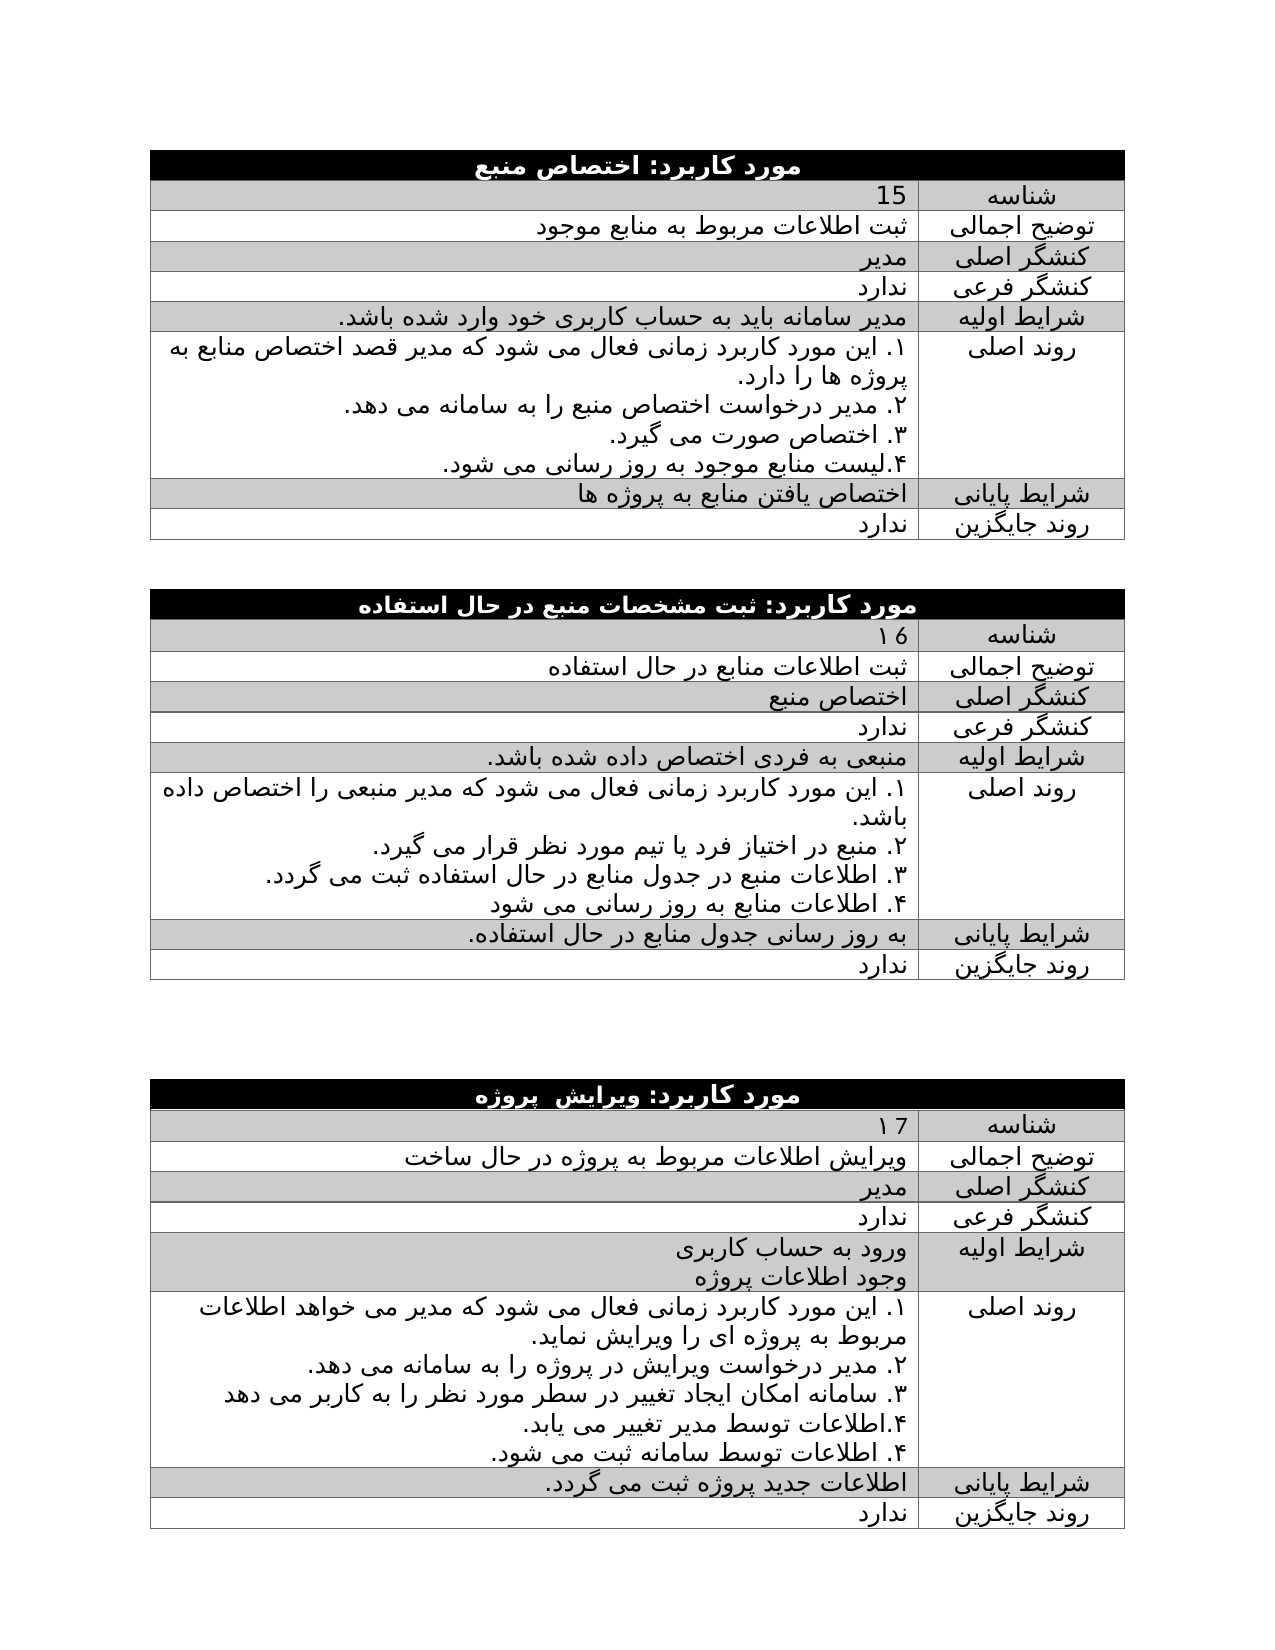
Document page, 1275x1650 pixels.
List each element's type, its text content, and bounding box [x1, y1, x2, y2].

table_cell به روز رسانی جدول منابع در حال استفاده. [151, 920, 918, 949]
table_cell شناسه [919, 1111, 1124, 1141]
table_cell ۱. این مورد کاربرد زمانی فعال می شود که مدیر می خواهد اطلاعات مربوط به پروژه ای را ویرایش نماید. ۲. مدیر درخواست ویرایش در پروژه را به سامانه می دهد. ۳. سامانه امکان ایجاد تغییر در سطر مورد نظر را به کاربر می دهد ۴.اطلاعات توسط مدیر تغییر می یابد. ۴. اطلاعات توسط سامانه ثبت می شود. [151, 1292, 918, 1467]
table_cell ندارد [151, 1203, 918, 1232]
table_cell توضیح اجمالی [919, 652, 1124, 681]
table_cell شرایط اولیه [919, 1233, 1124, 1291]
table_cell کنشگر اصلی [919, 1172, 1124, 1201]
table_cell مدیر [151, 1172, 918, 1201]
table_cell ثبت اطلاعات مربوط به منابع موجود [151, 211, 918, 241]
table_cell اختصاص یافتن منابع به پروژه ها [151, 479, 918, 508]
table_cell کنشگر فرعی [919, 272, 1124, 301]
table_cell ندارد [151, 950, 918, 979]
table_cell شرایط پایانی [919, 479, 1124, 508]
table_cell کنشگر فرعی [919, 713, 1124, 742]
table_cell ندارد [151, 713, 918, 742]
table_cell شناسه [919, 181, 1124, 210]
table_cell مدیر سامانه باید به حساب کاربری خود وارد شده باشد. [151, 302, 918, 331]
table_cell 15 [151, 181, 918, 210]
table_cell ندارد [151, 1498, 918, 1527]
table_cell روند اصلی [919, 1292, 1124, 1467]
table_header مورد کاربرد: ویرایش پروژه [151, 1080, 1124, 1109]
table_cell شناسه [919, 620, 1124, 651]
table_cell توضیح اجمالی [919, 1142, 1124, 1171]
table_cell روند جایگزین [919, 950, 1124, 979]
table_cell شرایط اولیه [919, 743, 1124, 772]
table_cell کنشگر اصلی [919, 682, 1124, 711]
table_header مورد کاربرد: اختصاص منبع [151, 151, 1124, 180]
table_cell اختصاص منبع [151, 682, 918, 711]
table_cell شرایط پایانی [919, 1468, 1124, 1497]
table_cell روند اصلی [919, 332, 1124, 478]
table_cell منبعی به فردی اختصاص داده شده باشد. [151, 743, 918, 772]
table_cell مدیر [151, 242, 918, 271]
table_cell ۱6 [151, 620, 918, 651]
table_cell روند جایگزین [919, 509, 1124, 538]
table_cell شرایط اولیه [919, 302, 1124, 331]
table_cell ورود به حساب کاربری وجود اطلاعات پروژه [151, 1233, 918, 1291]
table_cell کنشگر فرعی [919, 1203, 1124, 1232]
table_cell ندارد [151, 509, 918, 538]
table_cell ثبت اطلاعات منابع در حال استفاده [151, 652, 918, 681]
table_cell ندارد [151, 272, 918, 301]
table_cell ۱. این مورد کاربرد زمانی فعال می شود که مدیر منبعی را اختصاص داده باشد. ۲. منبع در اختیاز فرد یا تیم مورد نظر قرار می گیرد. ۳. اطلاعات منبع در جدول منابع در حال استفاده ثبت می گردد. ۴. اطلاعات منابع به روز رسانی می شود [151, 773, 918, 919]
table_cell روند اصلی [919, 773, 1124, 919]
table_cell ۱. این مورد کاربرد زمانی فعال می شود که مدیر قصد اختصاص منابع به پروژه ها را دارد. ۲. مدیر درخواست اختصاص منبع را به سامانه می دهد. ۳. اختصاص صورت می گیرد. ۴.لیست منابع موجود به روز رسانی می شود. [151, 332, 918, 478]
table_cell توضیح اجمالی [919, 211, 1124, 241]
table_cell روند جایگزین [919, 1498, 1124, 1527]
table_cell اطلاعات جدید پروژه ثبت می گردد. [151, 1468, 918, 1497]
table_cell ۱7 [151, 1111, 918, 1141]
table_header مورد کاربرد: ثبت مشخصات منبع در حال استفاده [151, 590, 1124, 619]
table_cell کنشگر اصلی [919, 242, 1124, 271]
table_cell ویرایش اطلاعات مربوط به پروژه در حال ساخت [151, 1142, 918, 1171]
table_cell شرایط پایانی [919, 920, 1124, 949]
